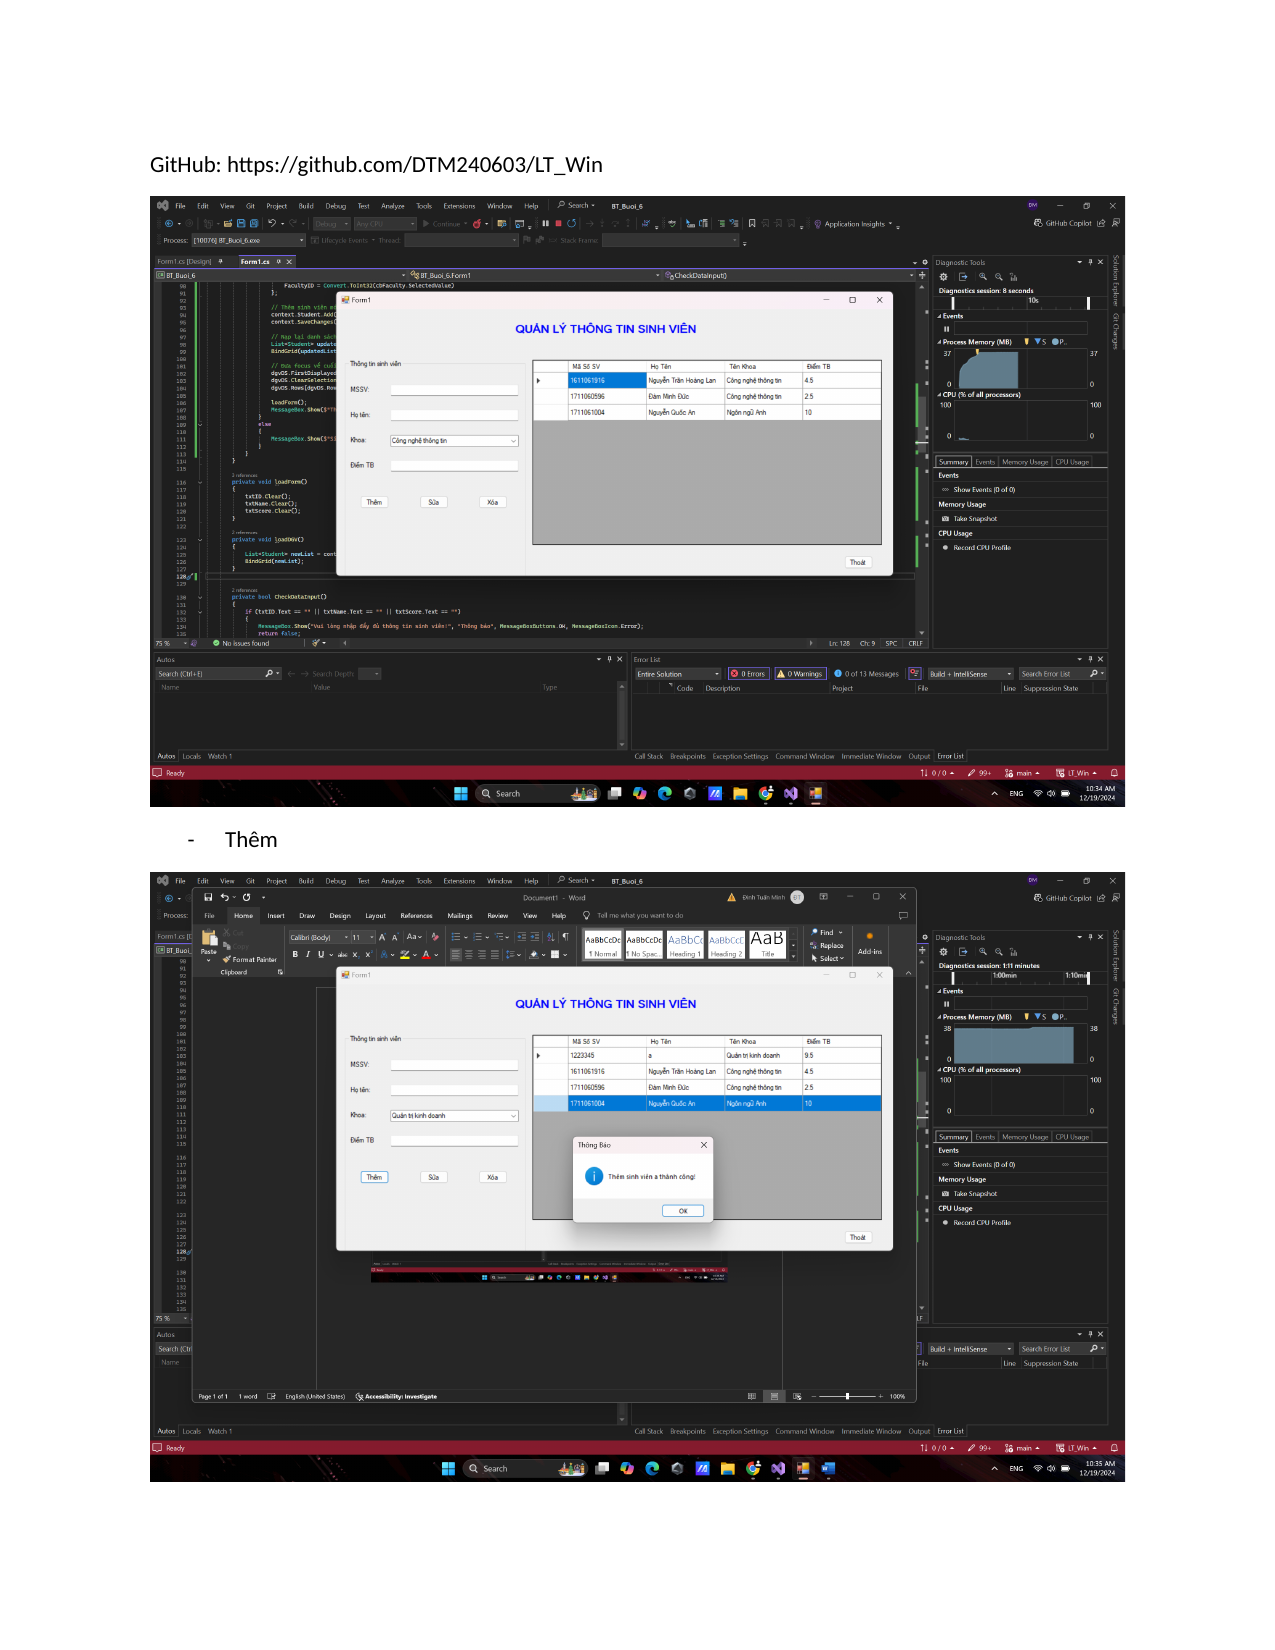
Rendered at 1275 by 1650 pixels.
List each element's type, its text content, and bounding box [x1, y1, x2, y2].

picture [150, 872, 1125, 1482]
text GitHub: https://github.com/DTM240603/LT_Win [150, 150, 1125, 178]
list Thêm [187, 825, 1125, 853]
picture [150, 196, 1125, 807]
